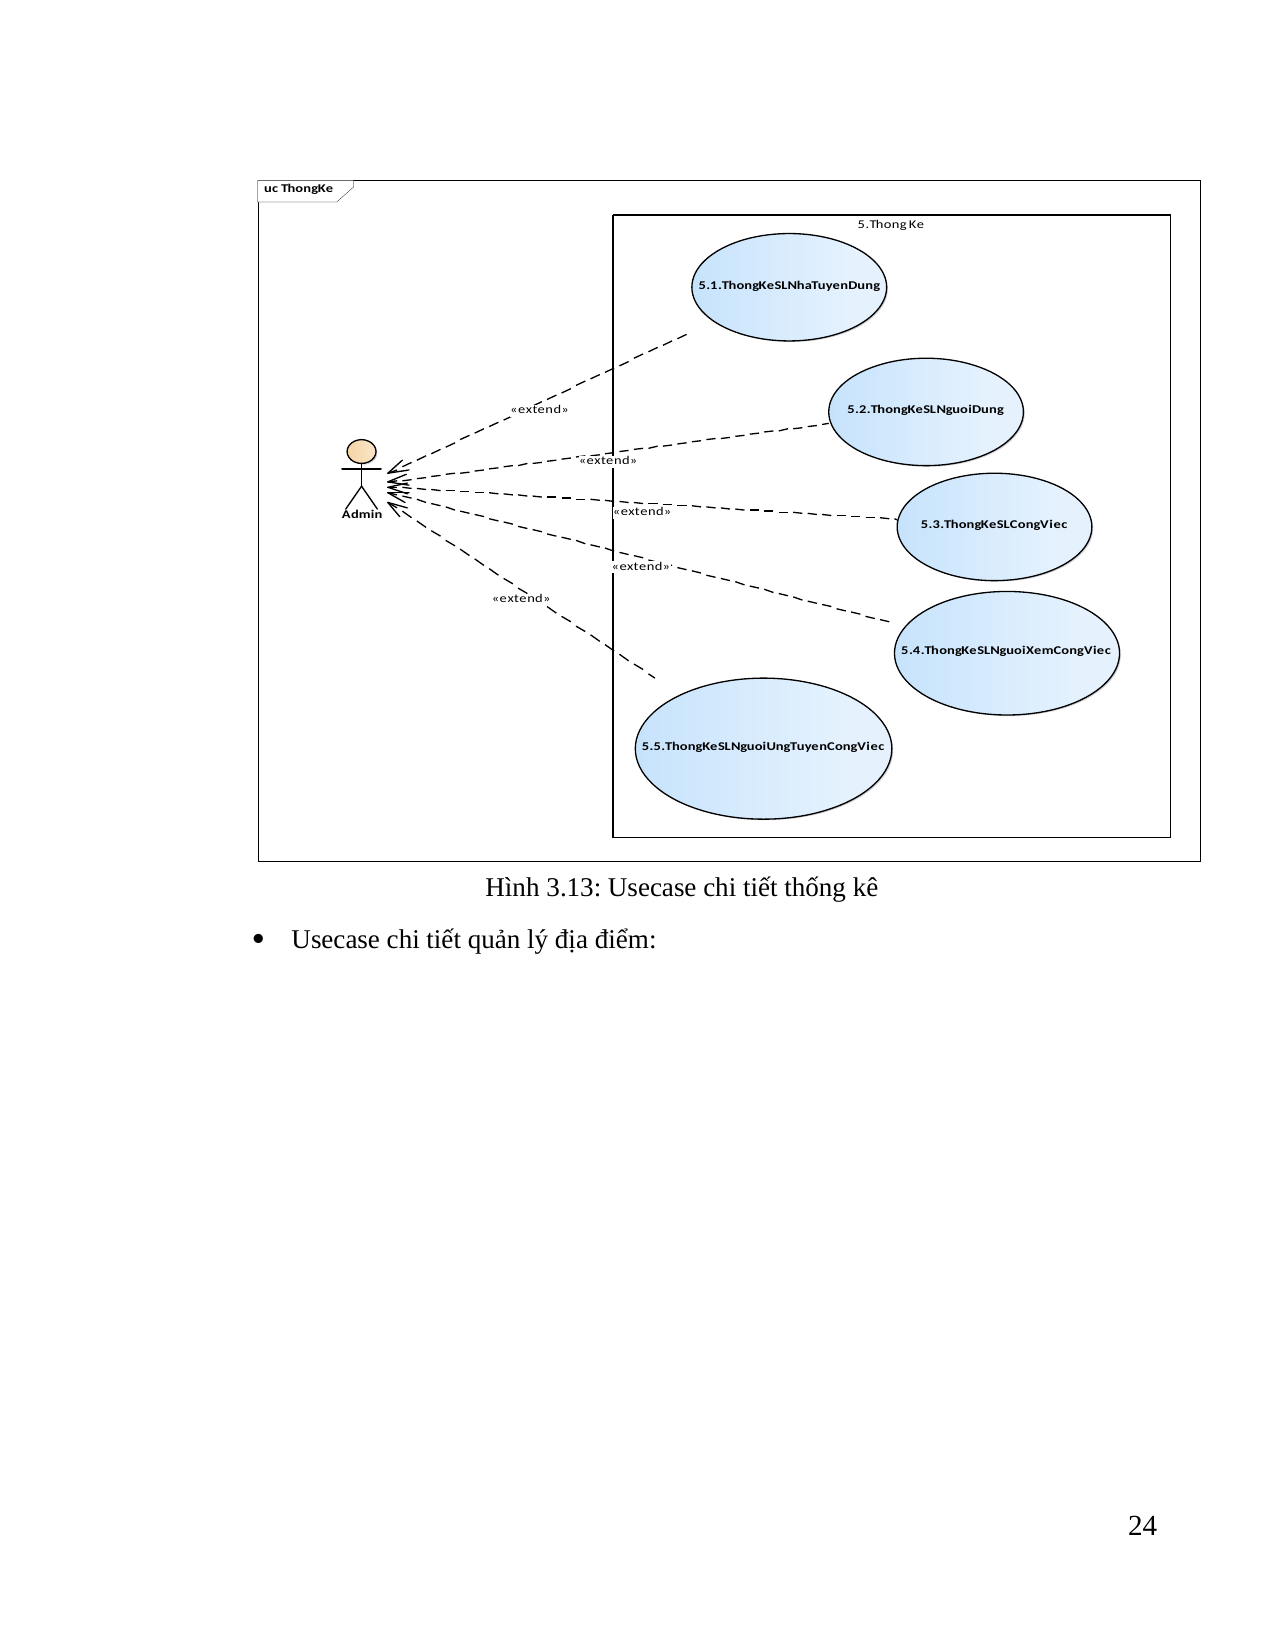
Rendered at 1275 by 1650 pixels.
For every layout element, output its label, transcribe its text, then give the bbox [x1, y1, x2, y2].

list Usecase chi tiết quản lý địa điểm: [254, 923, 1157, 954]
